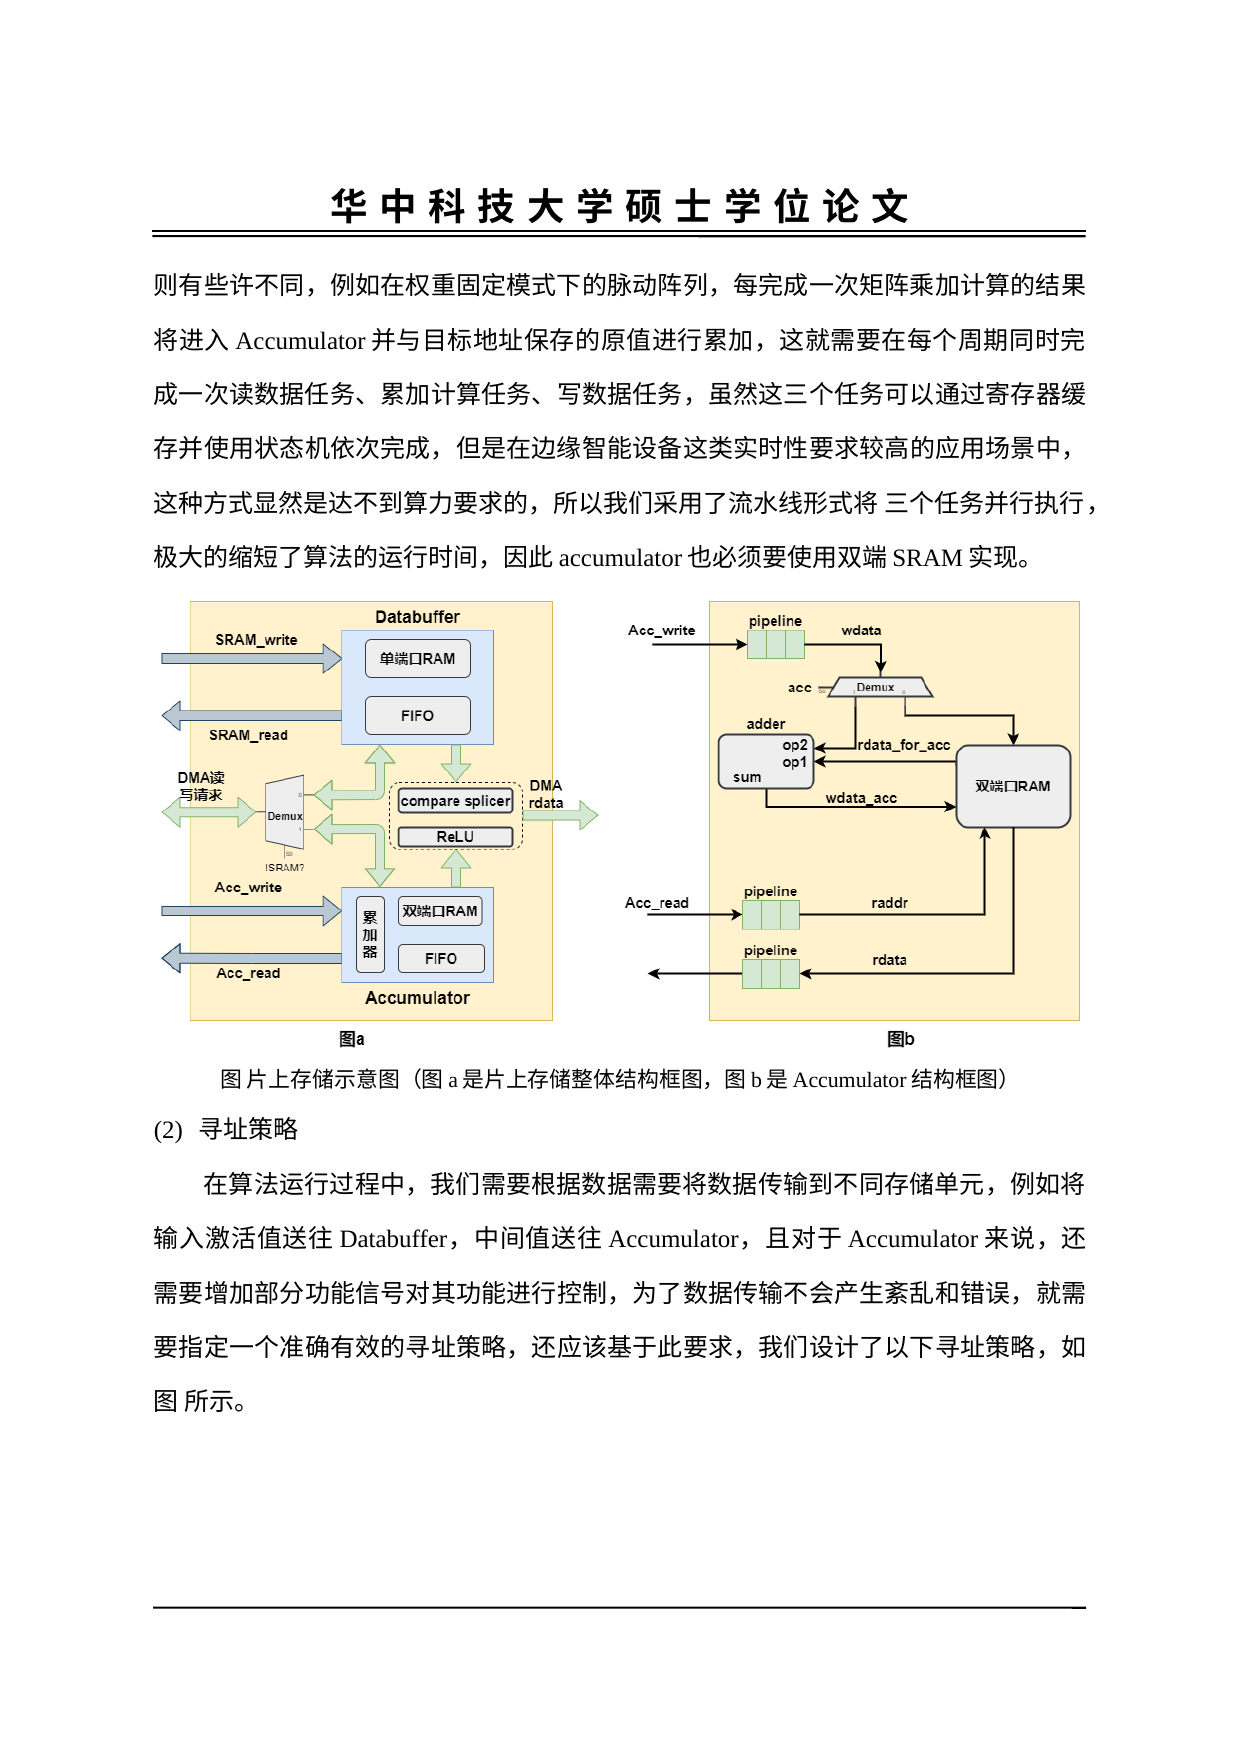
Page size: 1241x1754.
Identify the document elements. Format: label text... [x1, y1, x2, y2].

list 寻址策略 [153, 1110, 1087, 1146]
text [153, 266, 1087, 574]
text 在算法运行过程中，我们需要根据数据需要将数据传输到不同存储单元，例如将输入激活值送往Databuffer，中间值送往Accumulator，且对于Accumulator来说，还需要增加部分功能信号对其功能进行控制，为了数据传输不会产生紊乱和错误，就需要指定一个准确有效的寻址策略，还应该基于此要求，我们设计了以下寻址策略，如图 所示。 [153, 1164, 1087, 1418]
picture [153, 592, 1094, 1049]
text 图 片上存储示意图（图a是片上存储整体结构框图，图b是Accumulator结构框图） [153, 1062, 1087, 1094]
